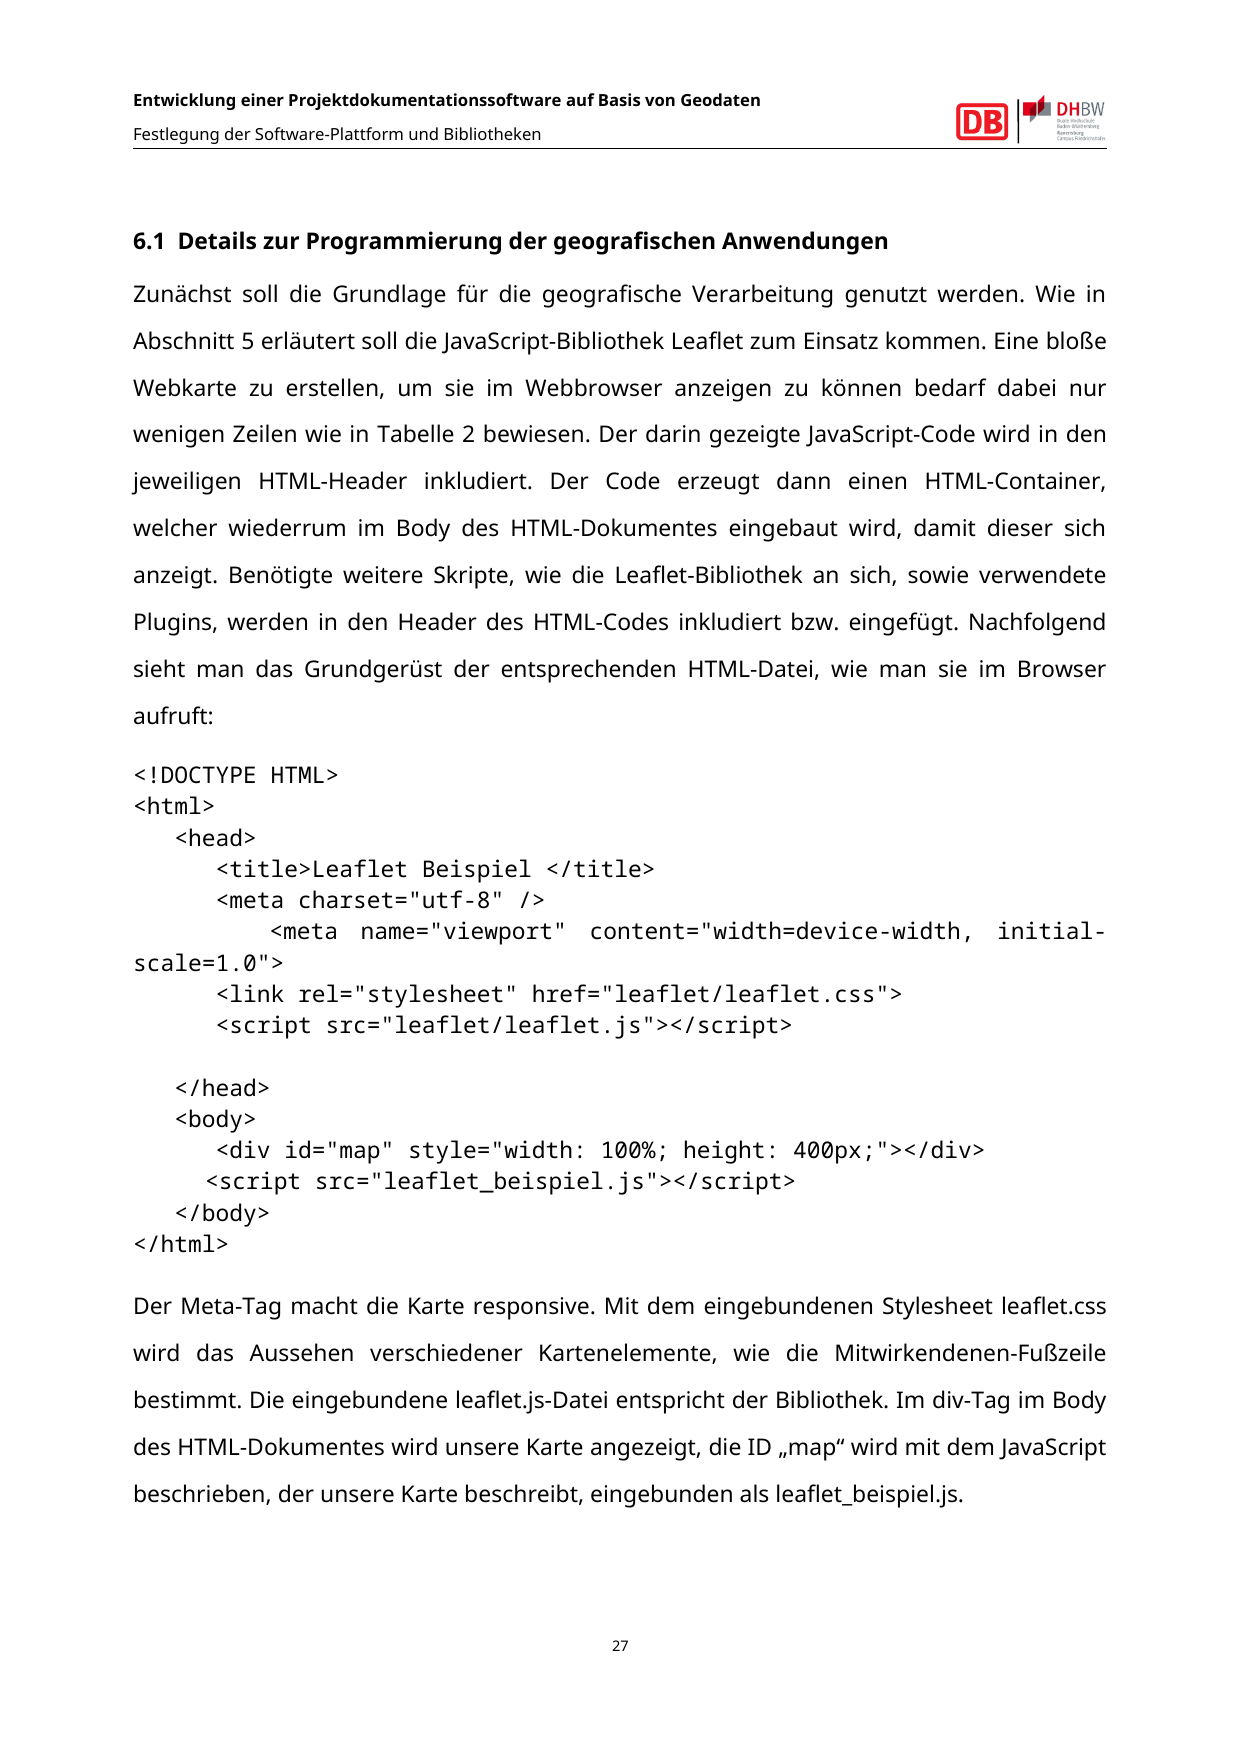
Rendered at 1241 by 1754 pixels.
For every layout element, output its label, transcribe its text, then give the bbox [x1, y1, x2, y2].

text <script src="leaflet/leaflet.js"></script> [133, 1009, 1107, 1040]
picture [1023, 95, 1106, 141]
text <meta name="viewport" content="width=device-width, initial-scale=1.0"> [133, 915, 1107, 978]
text Der Meta-Tag macht die Karte responsive. Mit dem eingebundenen Stylesheet leaflet.css wird das Aussehen verschiedener Kartenelemente, wie die Mitwirkendenen-Fußzeile bestimmt. Die eingebundene leaflet.js-Datei entspricht der Bibliothek. Im div-Tag im Body des HTML-Dokumentes wird unsere Karte angezeigt, die ID „map“ wird mit dem JavaScript beschrieben, der unsere Karte beschreibt, eingebunden als leaflet_beispiel.js. [133, 1290, 1107, 1509]
picture [956, 103, 1009, 141]
text <script src="leaflet_beispiel.js"></script> [133, 1165, 1107, 1197]
text <!DOCTYPE HTML> [133, 759, 1107, 790]
text Zunächst soll die Grundlage für die geografische Verarbeitung genutzt werden. Wie in Abschnitt 5 erläutert soll die JavaScript-Bibliothek Leaflet zum Einsatz kommen. Eine bloße Webkarte zu erstellen, um sie im Webbrowser anzeigen zu können bedarf dabei nur wenigen Zeilen wie in Tabelle 2 bewiesen. Der darin gezeigte JavaScript-Code wird in den jeweiligen HTML-Header inkludiert. Der Code erzeugt dann einen HTML-Container, welcher wiederrum im Body des HTML-Dokumentes eingebaut wird, damit dieser sich anzeigt. Benötigte weitere Skripte, wie die Leaflet-Bibliothek an sich, sowie verwendete Plugins, werden in den Header des HTML-Codes inkludiert bzw. eingefügt. Nachfolgend sieht man das Grundgerüst der entsprechenden HTML-Datei, wie man sie im Browser aufruft: [133, 278, 1107, 731]
text <meta charset="utf-8" /> [133, 884, 1107, 915]
text <link rel="stylesheet" href="leaflet/leaflet.css"> [133, 978, 1107, 1009]
subtitle Details zur Programmierung der geografischen Anwendungen [133, 225, 1107, 256]
text </head> [133, 1072, 1107, 1103]
text </body> [133, 1197, 1107, 1228]
text <title>Leaflet Beispiel </title> [133, 853, 1107, 884]
text <head> [133, 822, 1107, 853]
text <div id="map" style="width: 100%; height: 400px;"></div> [133, 1134, 1107, 1165]
text <body> [133, 1103, 1107, 1134]
text <html> [133, 790, 1107, 822]
text </html> [133, 1228, 1107, 1259]
